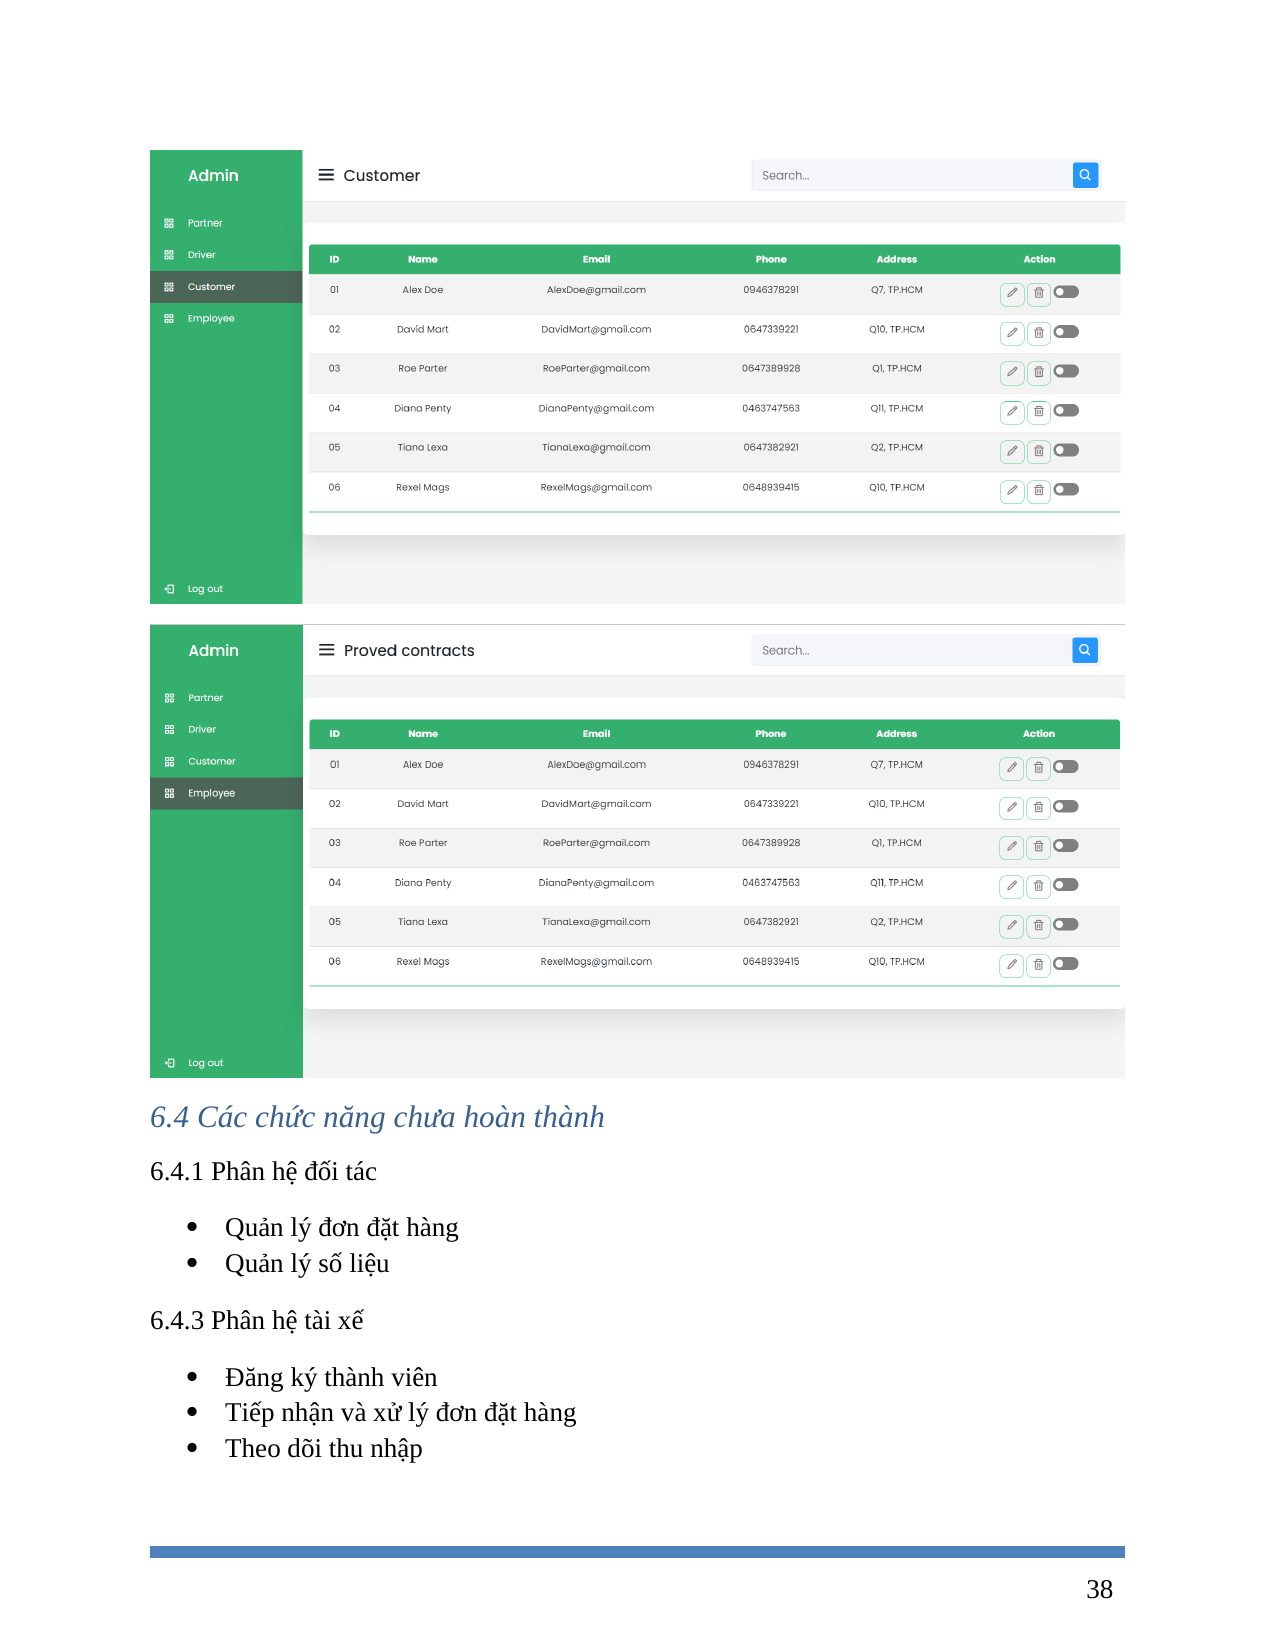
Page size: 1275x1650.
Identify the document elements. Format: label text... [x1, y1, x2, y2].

text 6.4 Các chức năng chưa hoàn thành [150, 1098, 1125, 1134]
list Quản lý số liệu [187, 1247, 1125, 1278]
text 6.4.1 Phân hệ đối tác [150, 1155, 1125, 1186]
list Theo dõi thu nhập [187, 1432, 1125, 1464]
list Quản lý đơn đặt hàng [187, 1211, 1125, 1243]
text 6.4.3 Phân hệ tài xế [150, 1304, 1125, 1335]
list Đăng ký thành viên [187, 1361, 1125, 1392]
list Tiếp nhận và xử lý đơn đặt hàng [187, 1397, 1125, 1428]
picture [150, 150, 1125, 604]
picture [150, 624, 1125, 1078]
